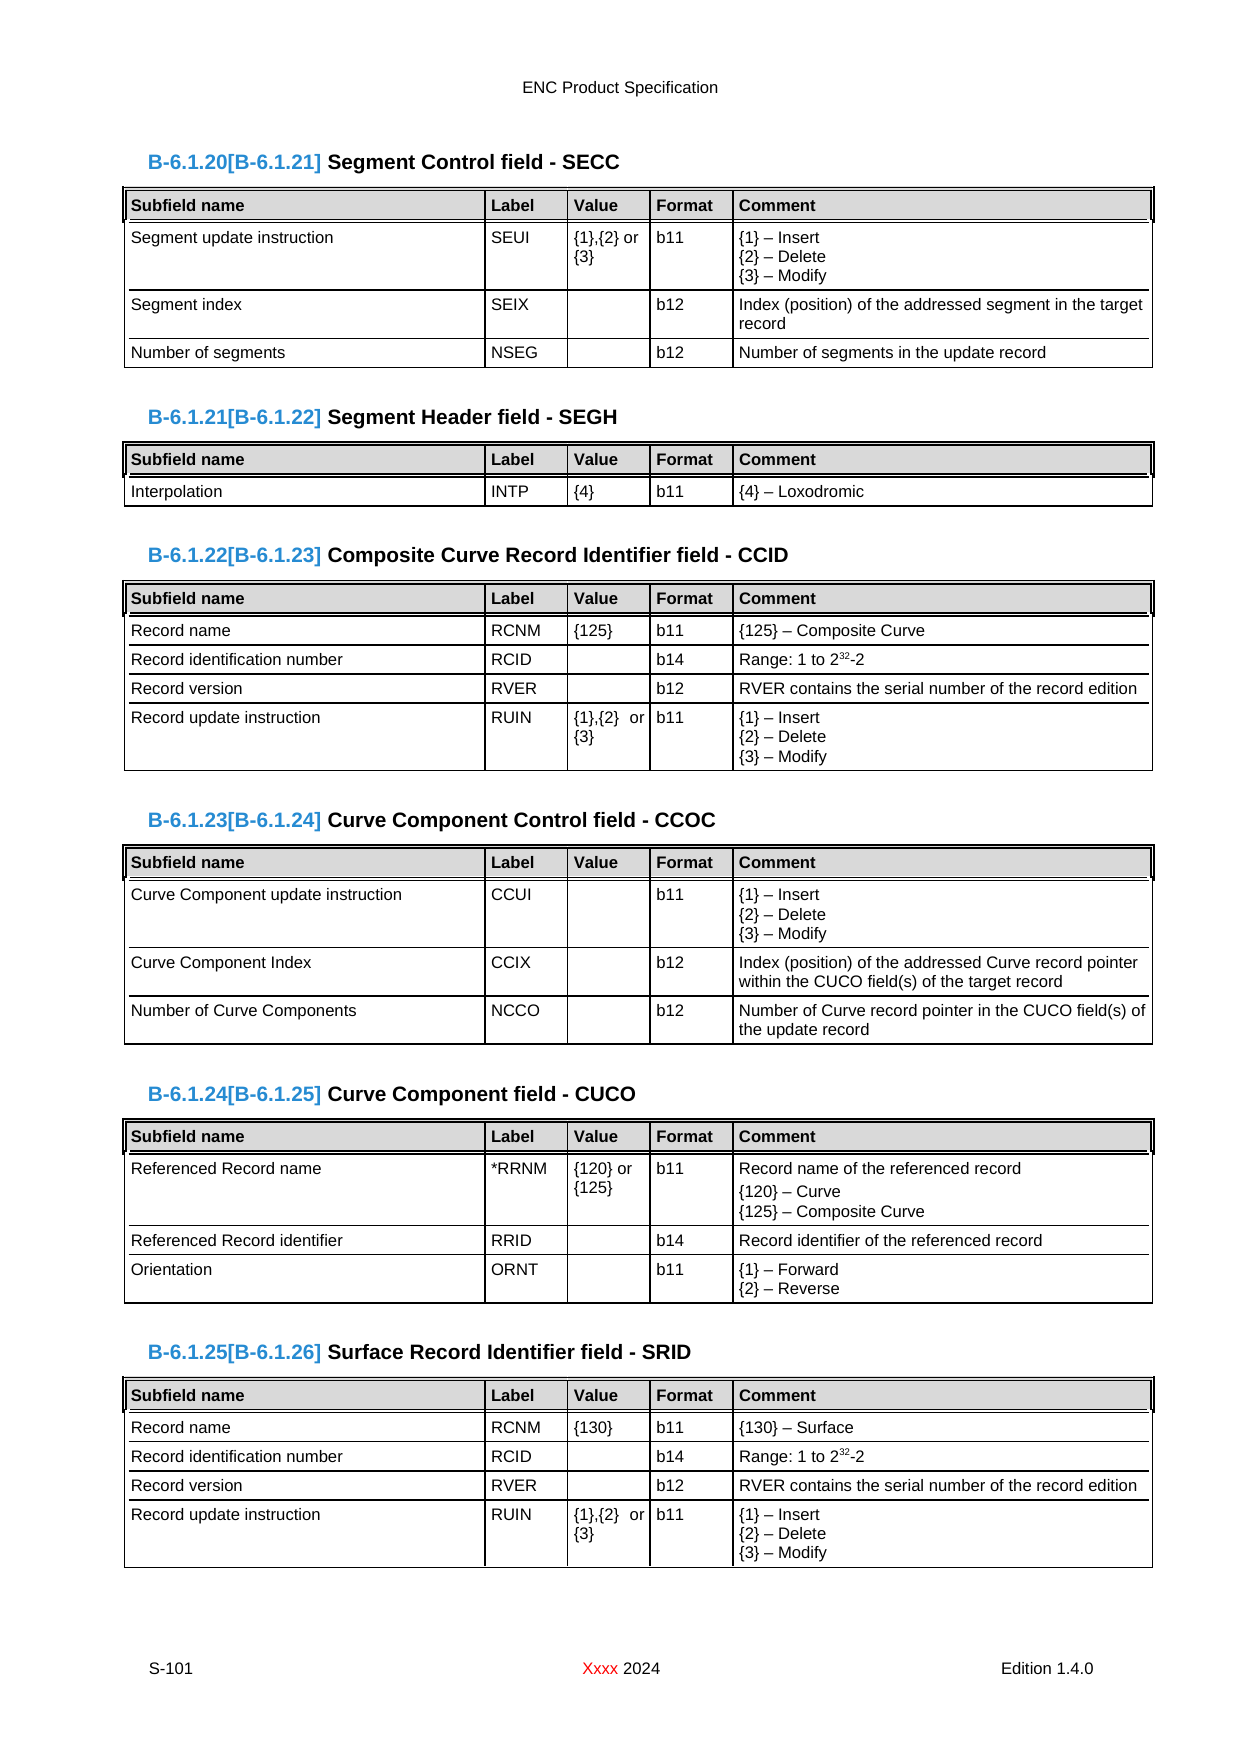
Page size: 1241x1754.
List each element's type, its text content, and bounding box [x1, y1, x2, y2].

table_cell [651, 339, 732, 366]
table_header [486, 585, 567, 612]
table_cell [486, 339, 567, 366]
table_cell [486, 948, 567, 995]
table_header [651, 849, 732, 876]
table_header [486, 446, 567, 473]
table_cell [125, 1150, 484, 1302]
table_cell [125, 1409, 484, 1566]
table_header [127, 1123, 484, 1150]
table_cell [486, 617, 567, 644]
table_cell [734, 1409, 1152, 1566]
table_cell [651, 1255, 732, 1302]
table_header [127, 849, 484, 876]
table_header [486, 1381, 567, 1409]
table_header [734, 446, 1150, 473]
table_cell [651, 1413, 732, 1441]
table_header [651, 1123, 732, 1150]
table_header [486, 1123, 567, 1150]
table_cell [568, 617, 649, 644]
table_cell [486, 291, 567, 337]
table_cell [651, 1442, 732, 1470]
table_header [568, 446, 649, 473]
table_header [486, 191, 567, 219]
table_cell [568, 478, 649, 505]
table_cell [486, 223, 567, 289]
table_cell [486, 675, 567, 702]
list Segment Control field - SECC [148, 150, 1094, 174]
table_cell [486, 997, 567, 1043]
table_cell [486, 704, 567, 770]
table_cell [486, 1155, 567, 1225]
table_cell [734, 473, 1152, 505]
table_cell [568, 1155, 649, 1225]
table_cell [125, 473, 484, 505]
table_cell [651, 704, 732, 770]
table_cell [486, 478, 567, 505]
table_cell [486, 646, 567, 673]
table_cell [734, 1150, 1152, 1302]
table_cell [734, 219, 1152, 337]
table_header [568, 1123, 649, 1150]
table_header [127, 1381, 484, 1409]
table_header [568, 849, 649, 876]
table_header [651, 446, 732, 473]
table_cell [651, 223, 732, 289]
list Curve Component Control field - CCOC [148, 808, 1094, 832]
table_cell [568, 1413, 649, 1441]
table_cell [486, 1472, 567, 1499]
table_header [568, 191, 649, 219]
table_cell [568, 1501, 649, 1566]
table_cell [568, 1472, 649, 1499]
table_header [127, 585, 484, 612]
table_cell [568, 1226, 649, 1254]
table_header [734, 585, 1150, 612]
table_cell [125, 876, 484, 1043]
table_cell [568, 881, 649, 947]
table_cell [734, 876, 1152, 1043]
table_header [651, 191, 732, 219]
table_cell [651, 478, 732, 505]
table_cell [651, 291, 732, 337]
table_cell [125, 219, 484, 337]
list Composite Curve Record Identifier field - CCID [148, 543, 1094, 567]
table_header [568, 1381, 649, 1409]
list Curve Component field - CUCO [148, 1081, 1094, 1105]
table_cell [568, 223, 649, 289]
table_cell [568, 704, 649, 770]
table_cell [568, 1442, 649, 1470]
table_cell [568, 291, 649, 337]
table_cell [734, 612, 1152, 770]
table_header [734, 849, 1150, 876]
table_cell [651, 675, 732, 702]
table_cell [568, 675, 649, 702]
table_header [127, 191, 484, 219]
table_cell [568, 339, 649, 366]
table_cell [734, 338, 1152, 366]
list Surface Record Identifier field - SRID [148, 1340, 1094, 1364]
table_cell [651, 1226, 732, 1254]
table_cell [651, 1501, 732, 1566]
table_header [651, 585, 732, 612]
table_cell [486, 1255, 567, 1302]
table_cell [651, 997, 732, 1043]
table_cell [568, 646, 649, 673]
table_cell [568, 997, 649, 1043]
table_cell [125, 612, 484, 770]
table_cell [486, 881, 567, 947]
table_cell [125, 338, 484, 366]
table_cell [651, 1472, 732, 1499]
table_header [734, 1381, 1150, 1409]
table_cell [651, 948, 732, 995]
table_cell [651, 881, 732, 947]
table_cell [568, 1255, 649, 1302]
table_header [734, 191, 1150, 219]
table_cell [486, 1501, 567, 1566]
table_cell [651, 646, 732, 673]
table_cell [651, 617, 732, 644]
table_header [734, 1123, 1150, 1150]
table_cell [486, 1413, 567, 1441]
list Segment Header field - SEGH [148, 404, 1094, 428]
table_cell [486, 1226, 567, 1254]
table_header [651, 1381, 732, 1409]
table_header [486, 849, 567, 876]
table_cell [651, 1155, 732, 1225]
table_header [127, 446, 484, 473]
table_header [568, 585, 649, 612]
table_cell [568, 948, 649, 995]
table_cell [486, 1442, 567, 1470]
